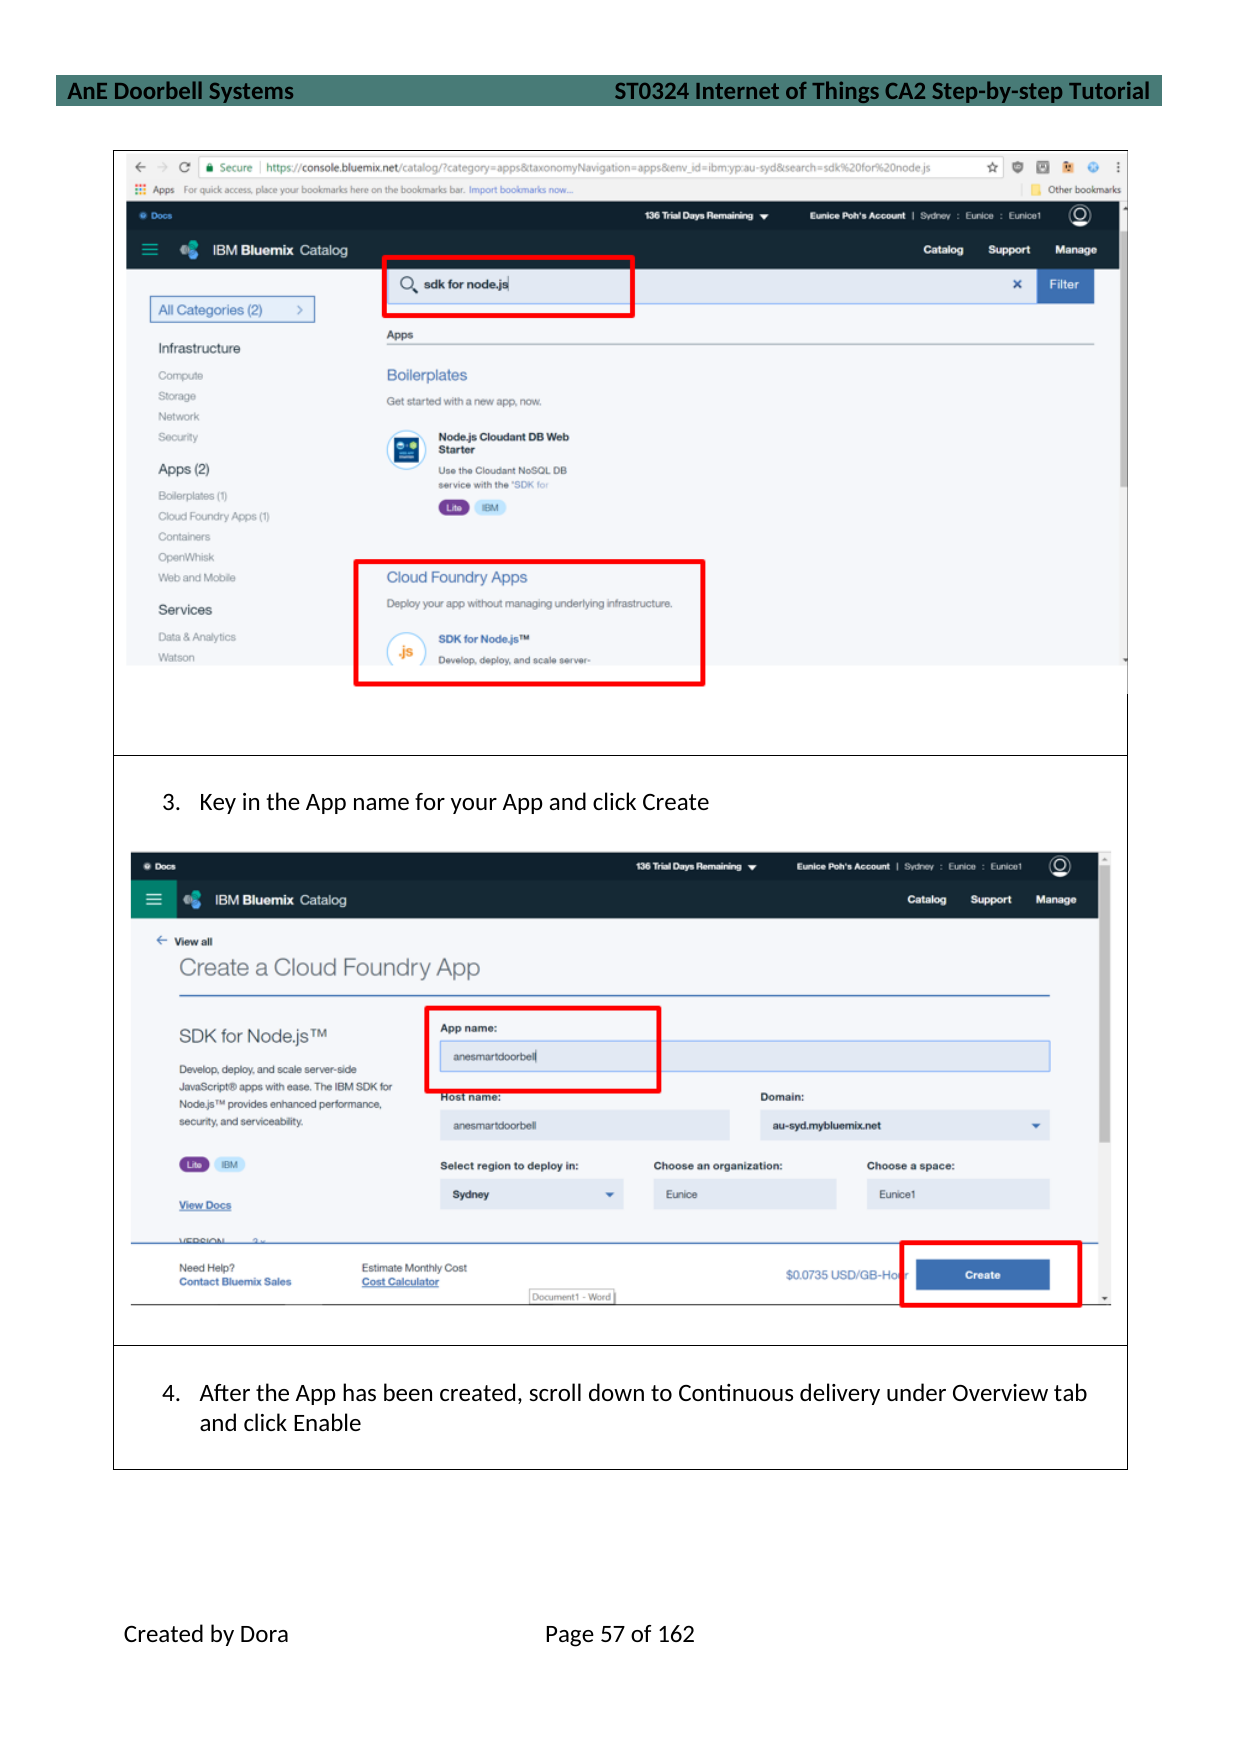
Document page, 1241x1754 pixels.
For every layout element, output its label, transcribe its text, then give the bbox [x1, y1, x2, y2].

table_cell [114, 1346, 1127, 1468]
picture [124, 151, 1128, 694]
picture [125, 847, 1116, 1315]
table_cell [114, 151, 1127, 755]
table_cell Key in the App name for your App and click Create [114, 756, 1127, 1345]
